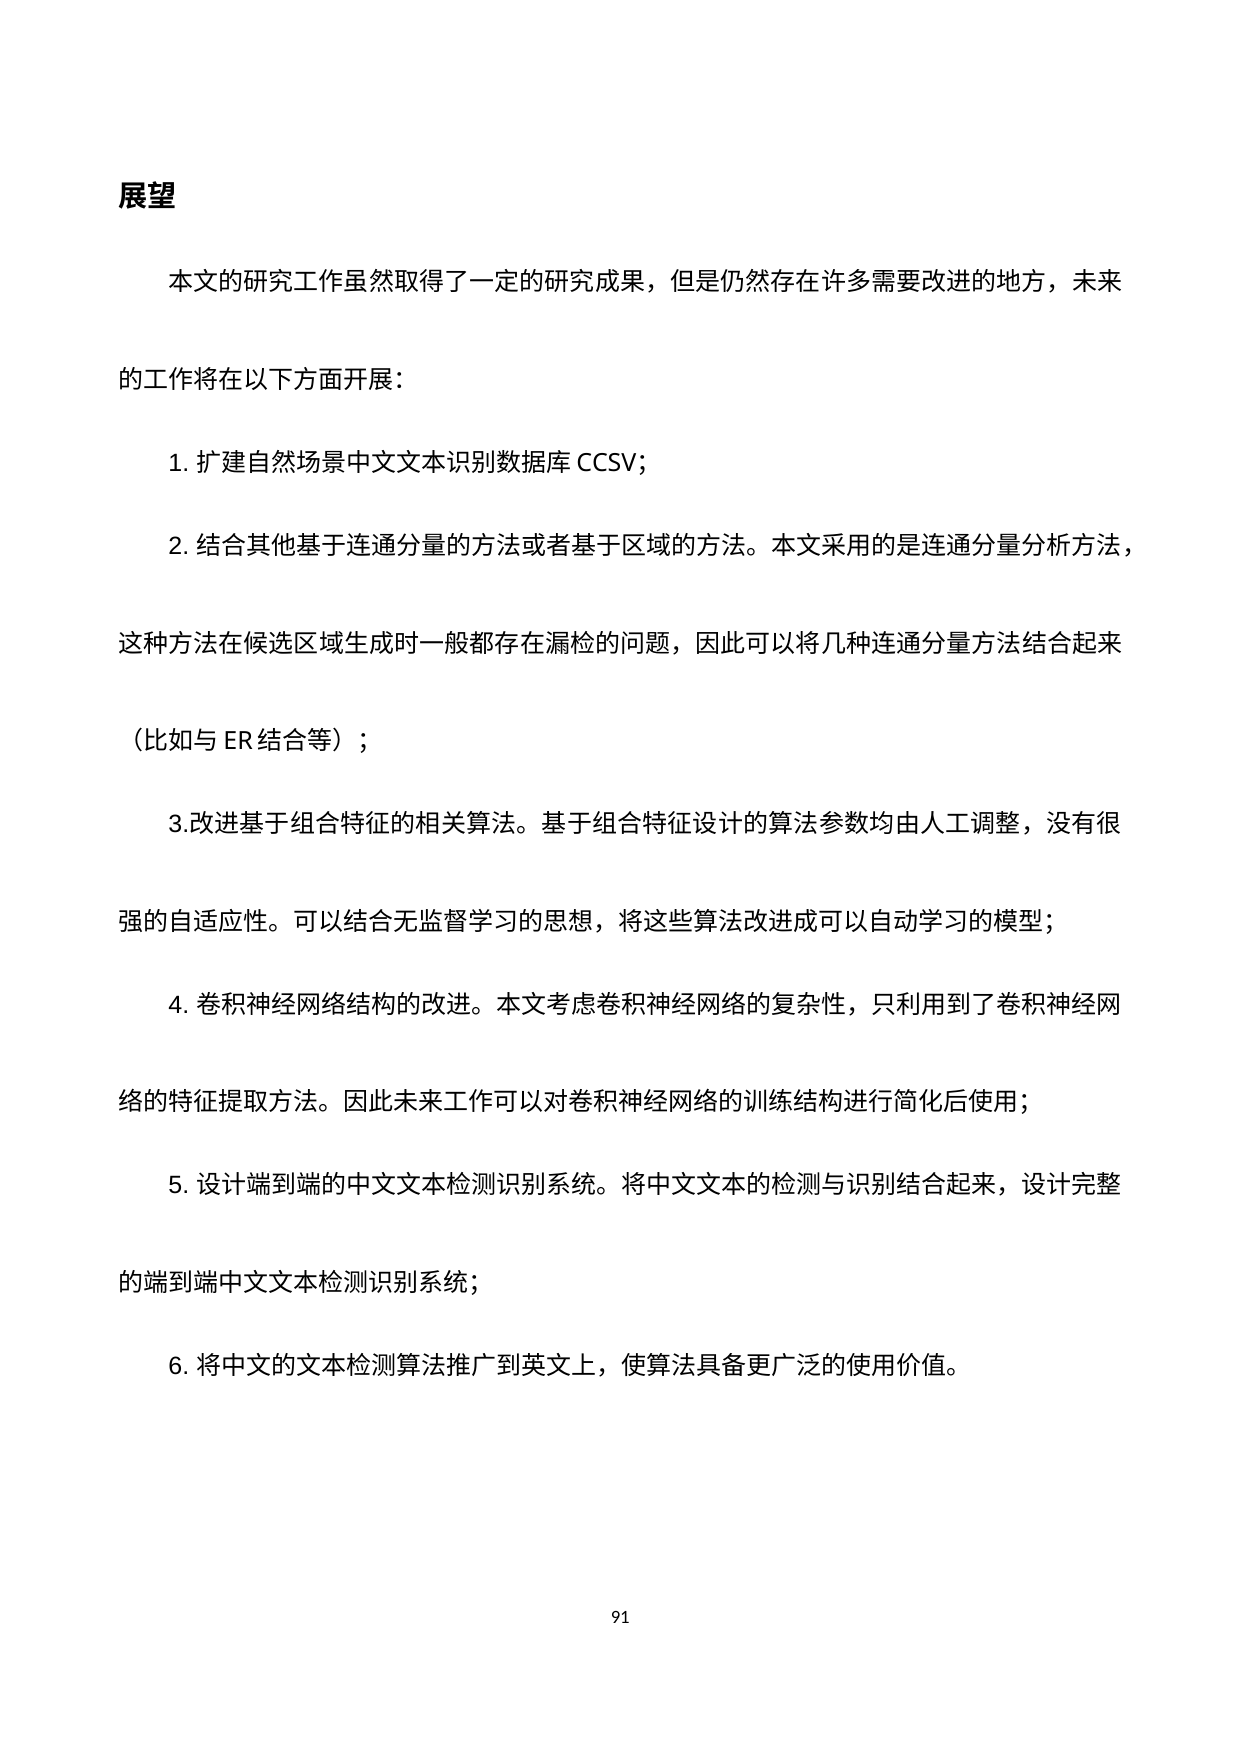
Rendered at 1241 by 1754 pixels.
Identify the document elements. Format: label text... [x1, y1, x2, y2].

text 1. 扩建自然场景中文文本识别数据库CCSV； [118, 428, 1122, 493]
text 6. 将中文的文本检测算法推广到英文上，使算法具备更广泛的使用价值。 [118, 1331, 1122, 1396]
text 本文的研究工作虽然取得了一定的研究成果，但是仍然存在许多需要改进的地方，未来的工作将在以下方面开展： [118, 247, 1122, 410]
subtitle 展望 [118, 161, 1100, 226]
text 3.改进基于组合特征的相关算法。基于组合特征设计的算法参数均由人工调整，没有很强的自适应性。可以结合无监督学习的思想，将这些算法改进成可以自动学习的模型； [118, 789, 1122, 952]
text 2. 结合其他基于连通分量的方法或者基于区域的方法。本文采用的是连通分量分析方法，这种方法在候选区域生成时一般都存在漏检的问题，因此可以将几种连通分量方法结合起来（比如与ER结合等）； [118, 511, 1122, 771]
text 4. 卷积神经网络结构的改进。本文考虑卷积神经网络的复杂性，只利用到了卷积神经网络的特征提取方法。因此未来工作可以对卷积神经网络的训练结构进行简化后使用； [118, 970, 1122, 1132]
text 5. 设计端到端的中文文本检测识别系统。将中文文本的检测与识别结合起来，设计完整的端到端中文文本检测识别系统； [118, 1151, 1122, 1313]
